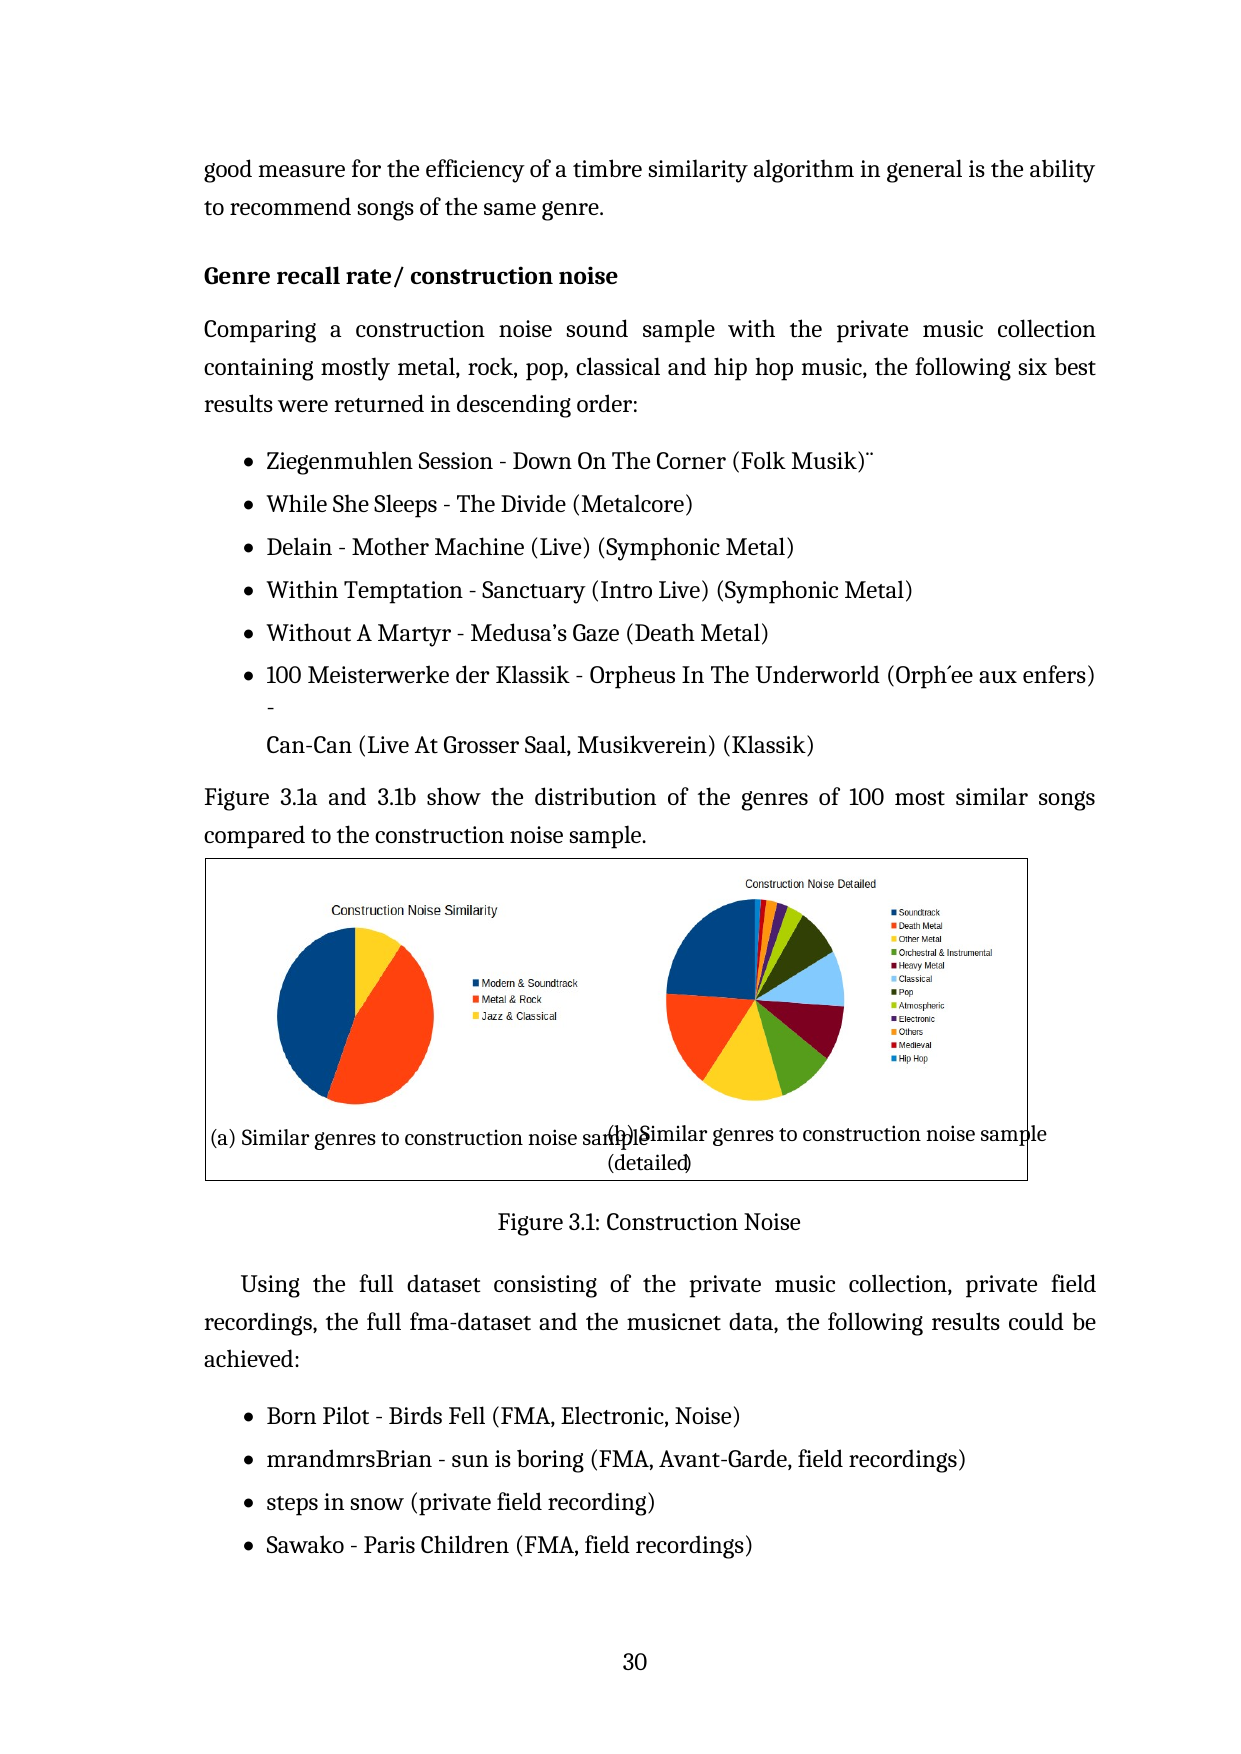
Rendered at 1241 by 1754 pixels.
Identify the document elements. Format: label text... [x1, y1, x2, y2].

list Delain - Mother Machine (Live) (Symphonic Metal) [242, 531, 1097, 561]
picture [618, 865, 996, 1105]
text Comparing a construction noise sound sample with the private music collection containing mostly metal, rock, pop, classical and hip hop music, the following six best results were returned in descending order: [204, 315, 1097, 419]
picture [237, 889, 583, 1109]
list 100 Meisterwerke der Klassik - Orpheus In The Underworld (Orph´ee aux enfers) - [242, 660, 1097, 721]
list Without A Martyr - Medusa’s Gaze (Death Metal) [242, 617, 1097, 647]
text Using the full dataset consisting of the private music collection, private field recordings, the full fma-dataset and the musicnet data, the following results could be achieved: [204, 1270, 1097, 1374]
text Can-Can (Live At Grosser Saal, Musikverein) (Klassik) [266, 731, 1097, 760]
list mrandmrsBrian - sun is boring (FMA, Avant-Garde, field recordings) [242, 1443, 1097, 1474]
subtitle Genre recall rate/ construction noise [204, 262, 1098, 291]
list Ziegenmuhlen Session - Down On The Corner (Folk Musik)¨ [242, 445, 1097, 476]
text Figure 3.1: Construction Noise [200, 1208, 1098, 1236]
list While She Sleeps - The Divide (Metalcore) [242, 488, 1097, 518]
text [204, 155, 1097, 222]
text Figure 3.1a and 3.1b show the distribution of the genres of 100 most similar songs compared to the construction noise sample. [204, 783, 1097, 850]
list Within Temptation - Sanctuary (Intro Live) (Symphonic Metal) [242, 574, 1097, 604]
list Sawako - Paris Children (FMA, field recordings) [242, 1529, 1097, 1559]
list Born Pilot - Birds Fell (FMA, Electronic, Noise) [242, 1400, 1097, 1431]
list steps in snow (private field recording) [242, 1486, 1097, 1517]
